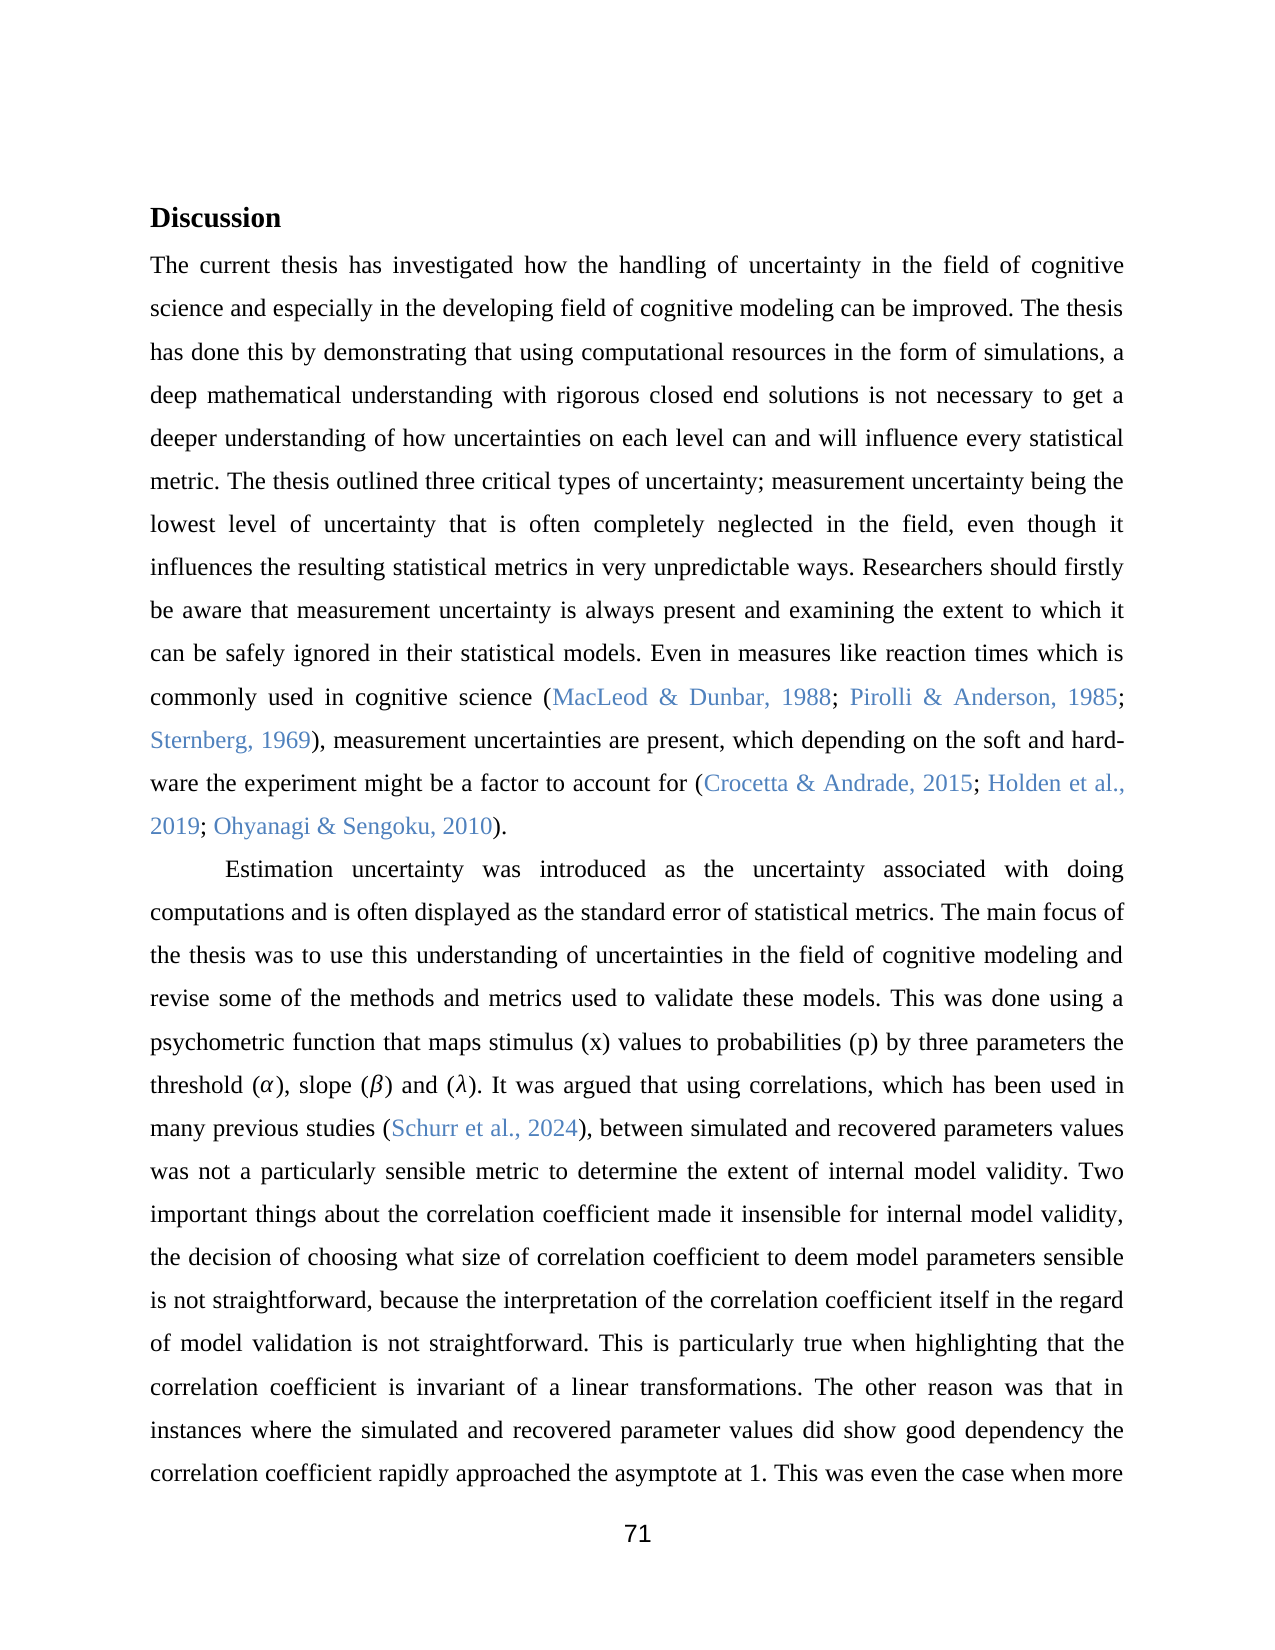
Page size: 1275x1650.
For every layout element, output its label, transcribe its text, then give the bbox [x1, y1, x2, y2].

subtitle Discussion [150, 200, 1125, 233]
text The current thesis has investigated how the handling of uncertainty in the field of cognitive science and especially in the developing field of cognitive modeling can be improved. The thesis has done this by demonstrating that using computational resources in the form of simulations, a deep mathematical understanding with rigorous closed end solutions is not necessary to get a deeper understanding of how uncertainties on each level can and will influence every statistical metric. The thesis outlined three critical types of uncertainty; measurement uncertainty being the lowest level of uncertainty that is often completely neglected in the field, even though it influences the resulting statistical metrics in very unpredictable ways. Researchers should firstly be aware that measurement uncertainty is always present and examining the extent to which it can be safely ignored in their statistical models. Even in measures like reaction times which is commonly used in cognitive science (MacLeod & Dunbar, 1988; Pirolli & Anderson, 1985; Sternberg, 1969), measurement uncertainties are present, which depending on the soft and hard-ware the experiment might be a factor to account for (Crocetta & Andrade, 2015; Holden et al., 2019; Ohyanagi & Sengoku, 2010). [150, 250, 1125, 840]
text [150, 854, 1125, 1487]
